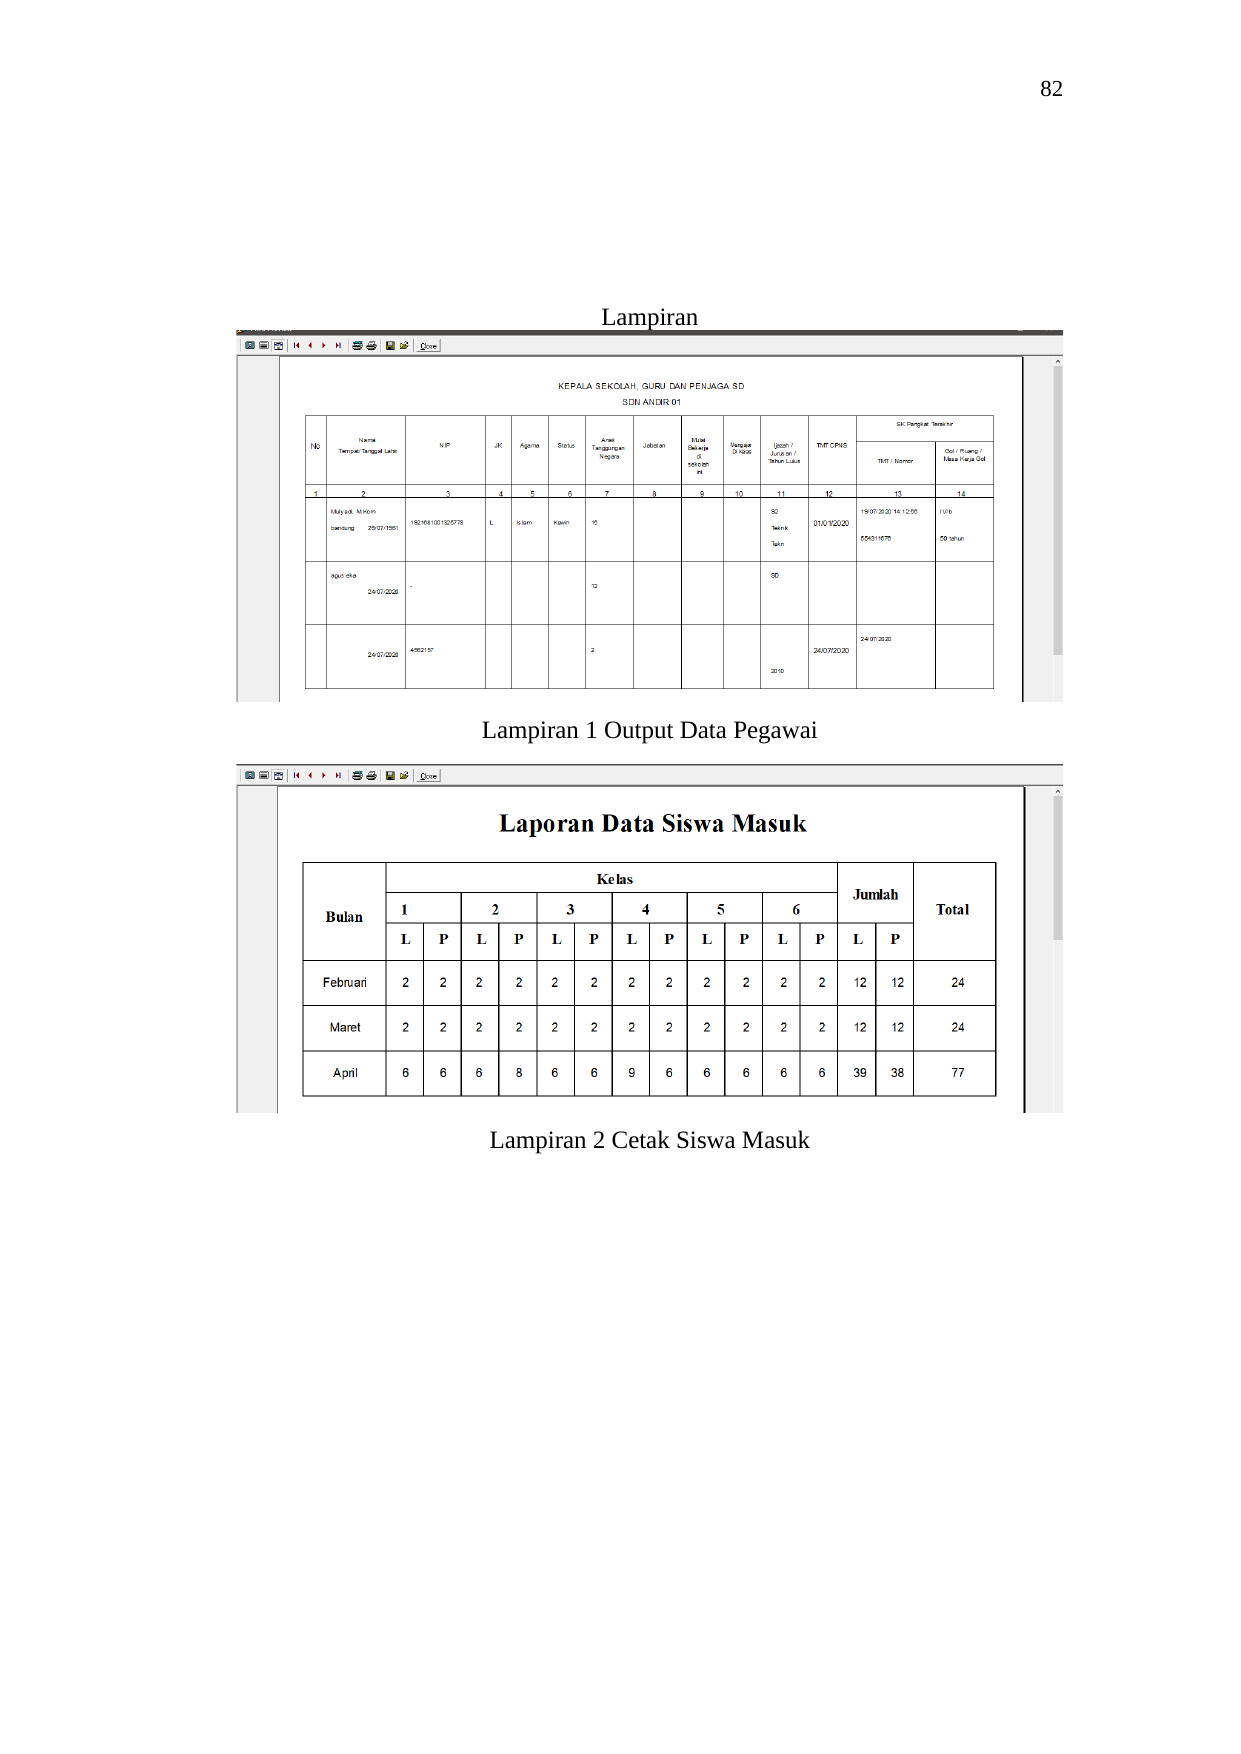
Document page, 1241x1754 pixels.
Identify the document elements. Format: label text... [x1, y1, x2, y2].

text Lampiran 1 Output Data Pegawai [236, 715, 1063, 744]
picture [236, 764, 1064, 1113]
picture [236, 330, 1064, 702]
text Lampiran 2 Cetak Siswa Masuk [236, 1125, 1063, 1154]
subtitle Lampiran [236, 302, 1063, 330]
